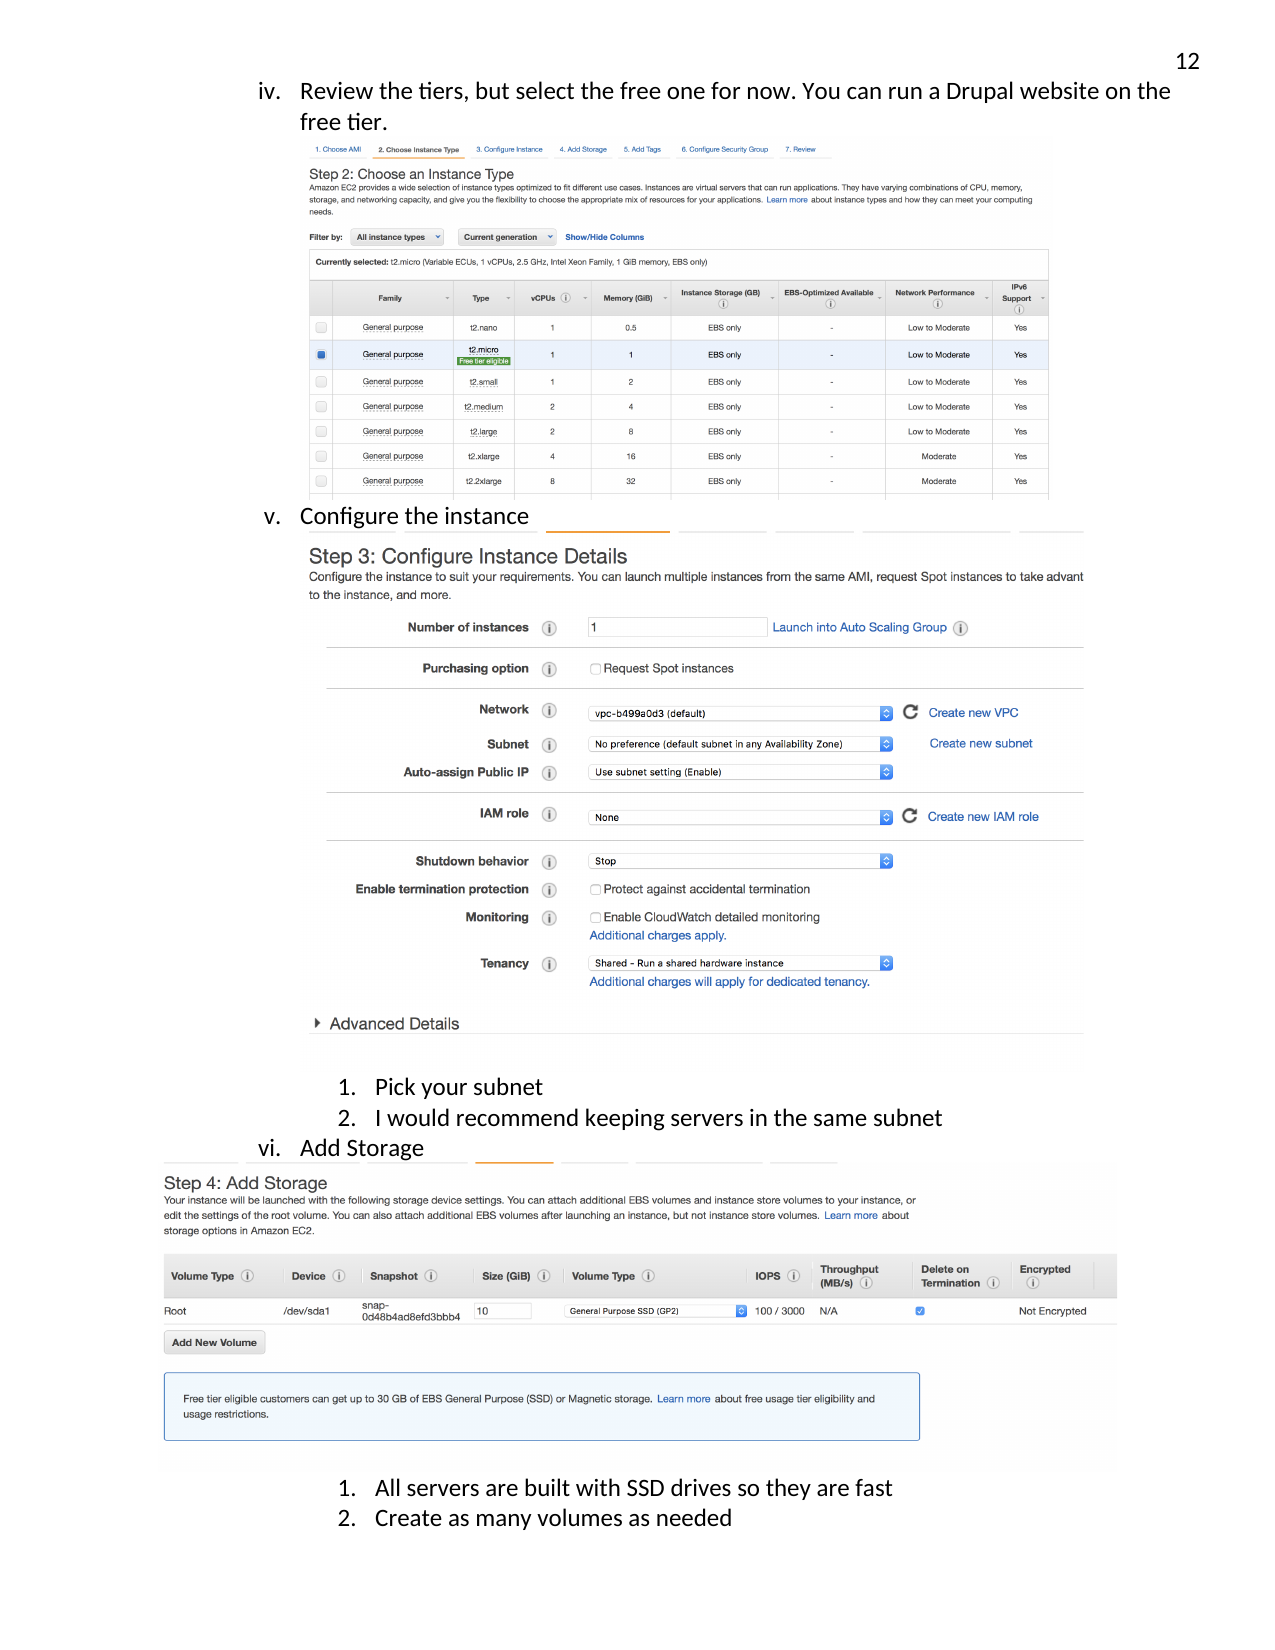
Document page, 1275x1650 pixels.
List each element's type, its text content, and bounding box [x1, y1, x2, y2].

picture [157, 1162, 1118, 1472]
list Review the tiers, but select the free one for now. You can run a Drupal website on the free tier. [281, 76, 1200, 137]
picture [300, 530, 1084, 1072]
list Add Storage [281, 1132, 1200, 1163]
picture [300, 136, 1053, 500]
list Configure the instance [281, 500, 1200, 530]
list I would recommend keeping servers in the same subnet [337, 1102, 1200, 1132]
list Pick your subnet [337, 1071, 1200, 1102]
list Create as many volumes as needed [337, 1503, 1200, 1533]
list All servers are built with SSD drives so they are fast [337, 1472, 1200, 1503]
